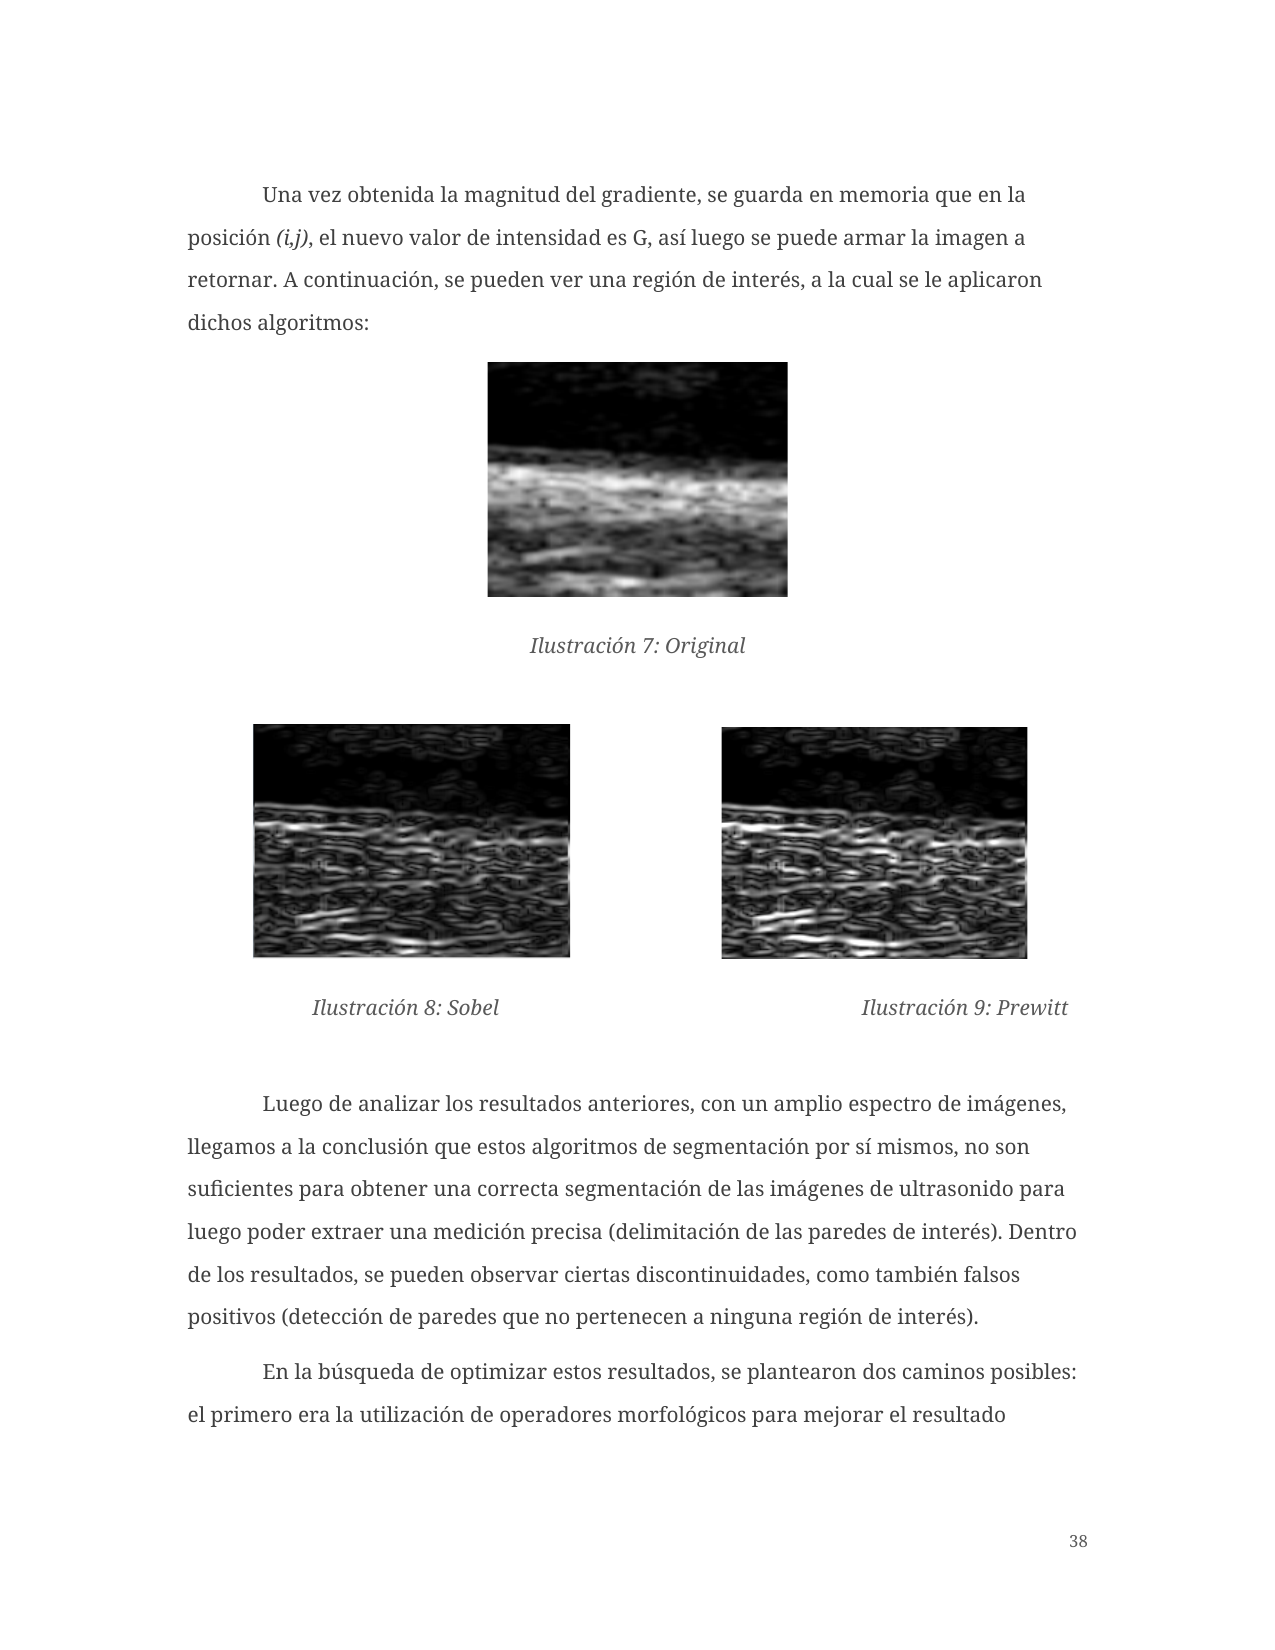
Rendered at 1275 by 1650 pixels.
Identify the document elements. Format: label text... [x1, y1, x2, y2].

text Una vez obtenida la magnitud del gradiente, se guarda en memoria que en la posición (i,j), el nuevo valor de intensidad es G, así luego se puede armar la imagen a retornar. A continuación, se pueden ver una región de interés, a la cual se le aplicaron dichos algoritmos: [187, 180, 1087, 336]
text Ilustración 7: Original [187, 631, 1087, 660]
text Ilustración 8: Sobel Ilustración 9: Prewitt [187, 993, 1087, 1022]
picture [721, 727, 1028, 959]
picture [252, 724, 571, 959]
picture [487, 362, 788, 597]
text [187, 1357, 1087, 1428]
text Luego de analizar los resultados anteriores, con un amplio espectro de imágenes, llegamos a la conclusión que estos algoritmos de segmentación por sí mismos, no son suficientes para obtener una correcta segmentación de las imágenes de ultrasonido para luego poder extraer una medición precisa (delimitación de las paredes de interés). Dentro de los resultados, se pueden observar ciertas discontinuidades, como también falsos positivos (detección de paredes que no pertenecen a ninguna región de interés). [187, 1089, 1087, 1331]
